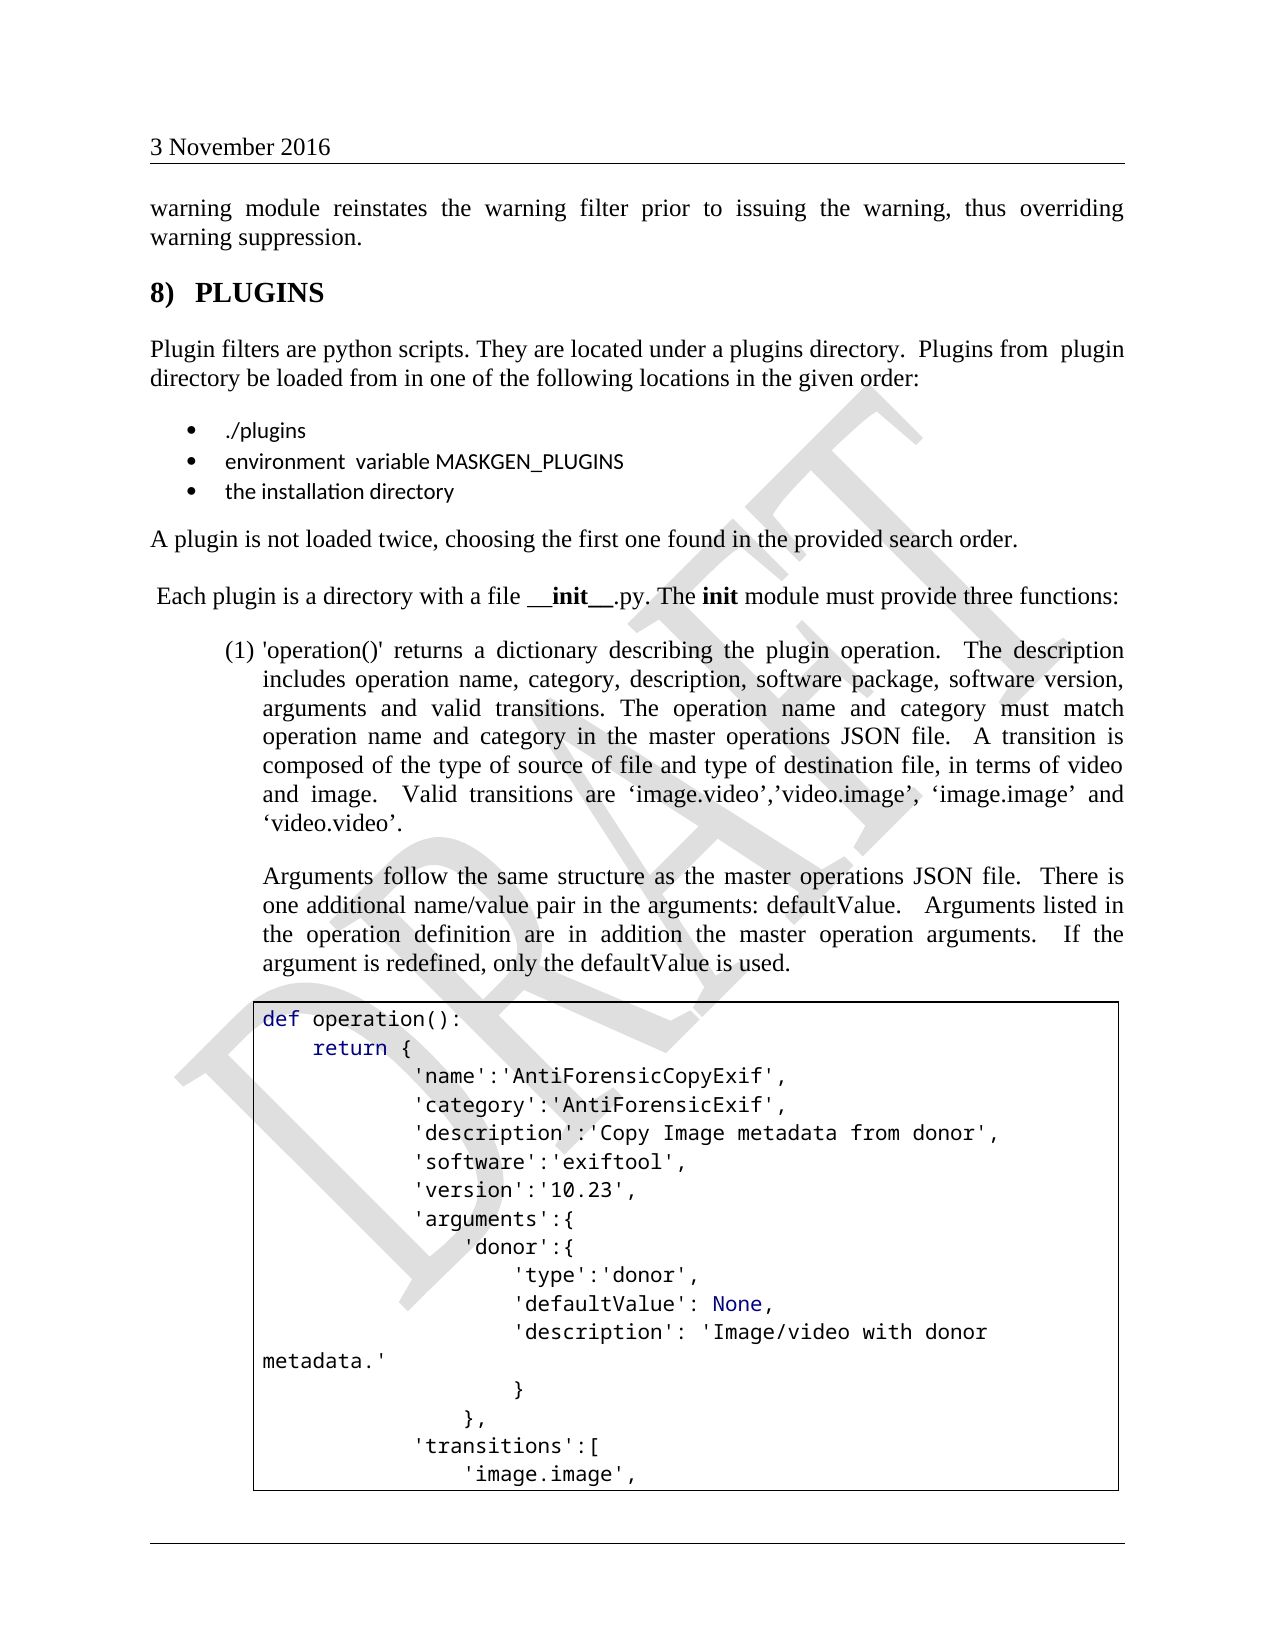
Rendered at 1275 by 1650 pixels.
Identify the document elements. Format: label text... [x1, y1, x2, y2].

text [254, 1058, 1118, 1490]
list ./plugins [187, 417, 1125, 445]
list Arguments follow the same structure as the master operations JSON file. There is one additional name/value pair in the arguments: defaultValue. Arguments listed in the operation definition are in addition the master operation arguments. If the argument is redefined, only the defaultValue is used. [262, 861, 1125, 976]
list the installation directory [187, 477, 1125, 505]
text A plugin is not loaded twice, choosing the first one found in the provided search order. [150, 524, 1125, 553]
subtitle Plugins [150, 276, 1125, 309]
list 'operation()' returns a dictionary describing the plugin operation. The description includes operation name, category, description, software package, software version, arguments and valid transitions. The operation name and category must match operation name and category in the master operations JSON file. A transition is composed of the type of source of file and type of destination file, in terms of video and image. Valid transitions are ‘image.video’,’video.image’, ‘image.image’ and ‘video.video’. [225, 635, 1125, 836]
text Plugin filters are python scripts. They are located under a plugins directory. Plugins from plugin directory be loaded from in one of the following locations in the given order: [150, 334, 1125, 392]
list environment variable MASKGEN_PLUGINS [187, 447, 1125, 475]
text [150, 193, 1125, 251]
text def operation(): return { [254, 1003, 1118, 1058]
text Each plugin is a directory with a file __init__.py. The init module must provide three functions: [150, 581, 1125, 610]
